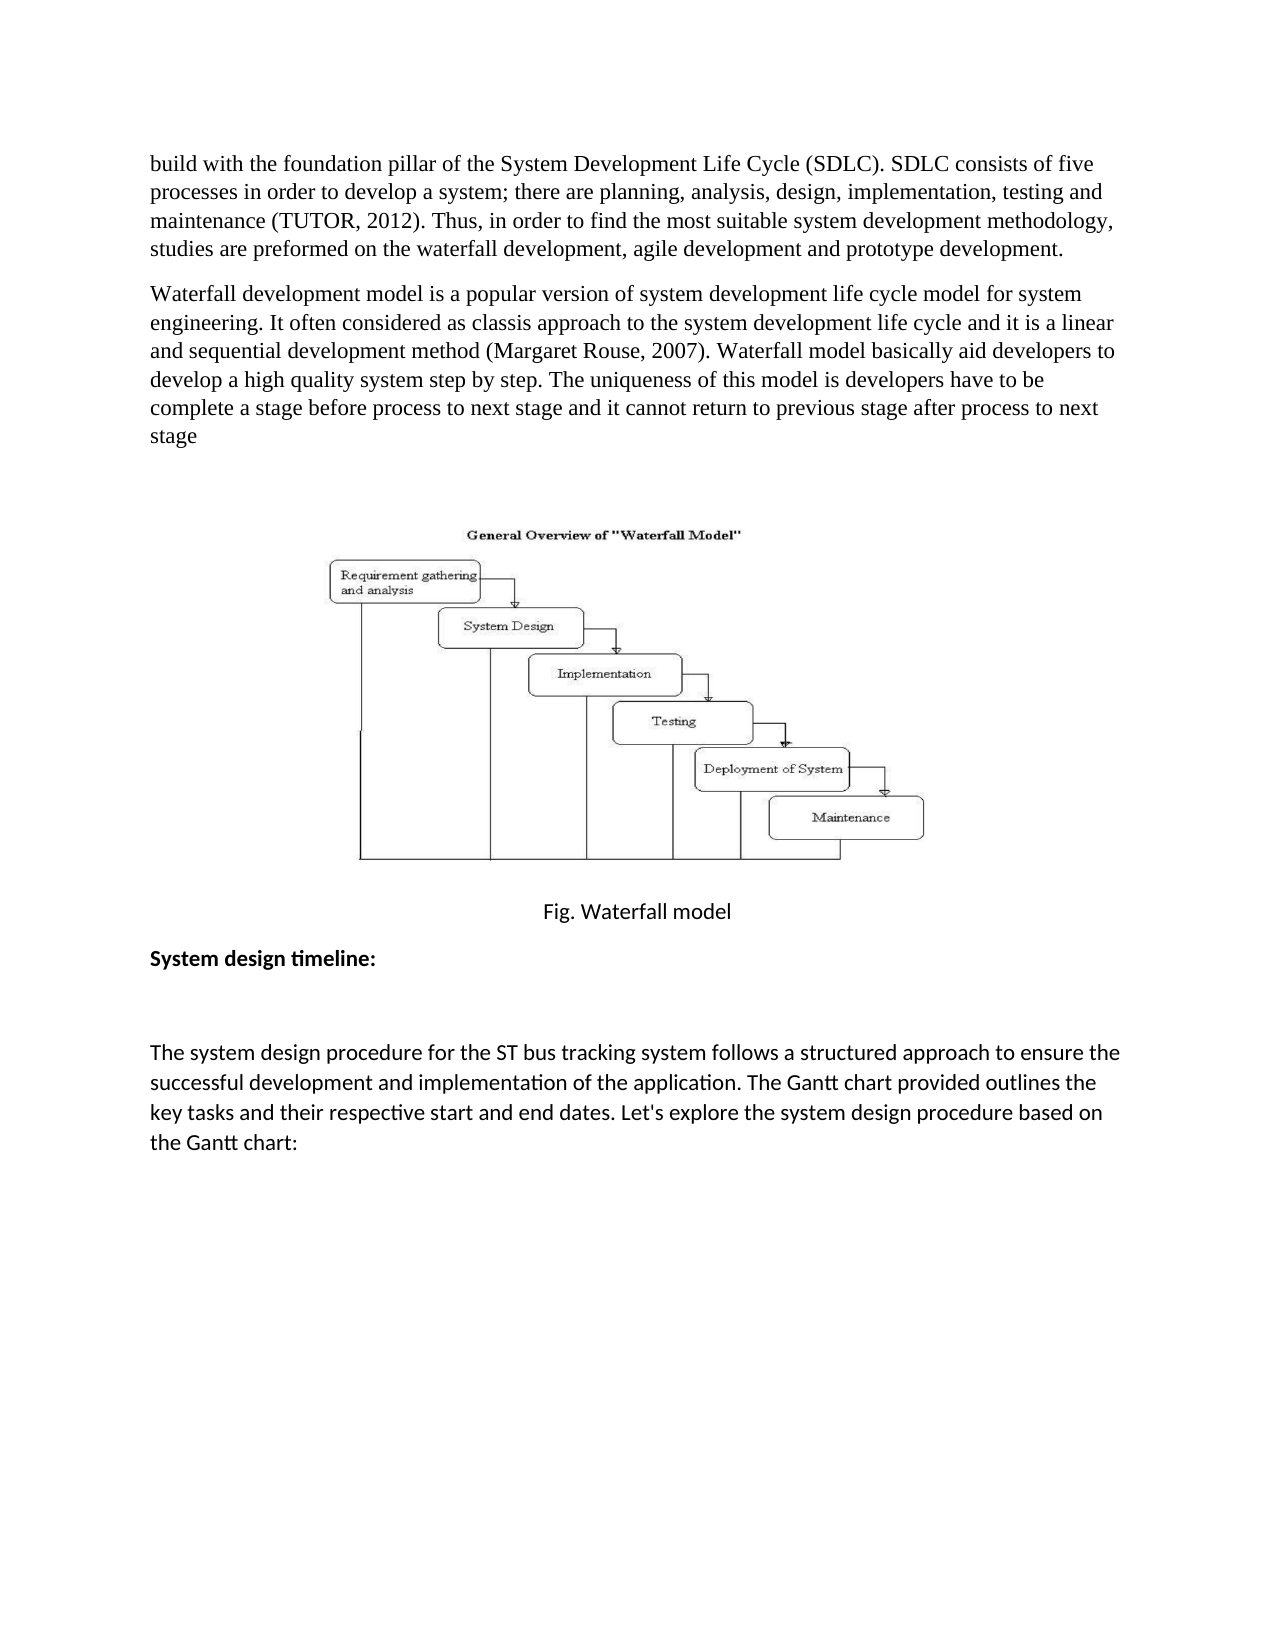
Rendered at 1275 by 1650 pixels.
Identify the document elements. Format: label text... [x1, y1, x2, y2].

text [150, 150, 1125, 262]
text Waterfall development model is a popular version of system development life cycle model for system engineering. It often considered as classis approach to the system development life cycle and it is a linear and sequential development method (Margaret Rouse, 2007). Waterfall model basically aid developers to develop a high quality system step by step. The uniqueness of this model is developers have to be complete a stage before process to next stage and it cannot return to previous stage after process to next stage [150, 280, 1125, 449]
text Fig. Waterfall model [150, 897, 1125, 925]
text The system design procedure for the ST bus tracking system follows a structured approach to ensure the successful development and implementation of the application. The Gantt chart provided outlines the key tasks and their respective start and end dates. Let's explore the system design procedure based on the Gantt chart: [150, 1038, 1125, 1157]
text System design timeline: [150, 944, 1125, 972]
